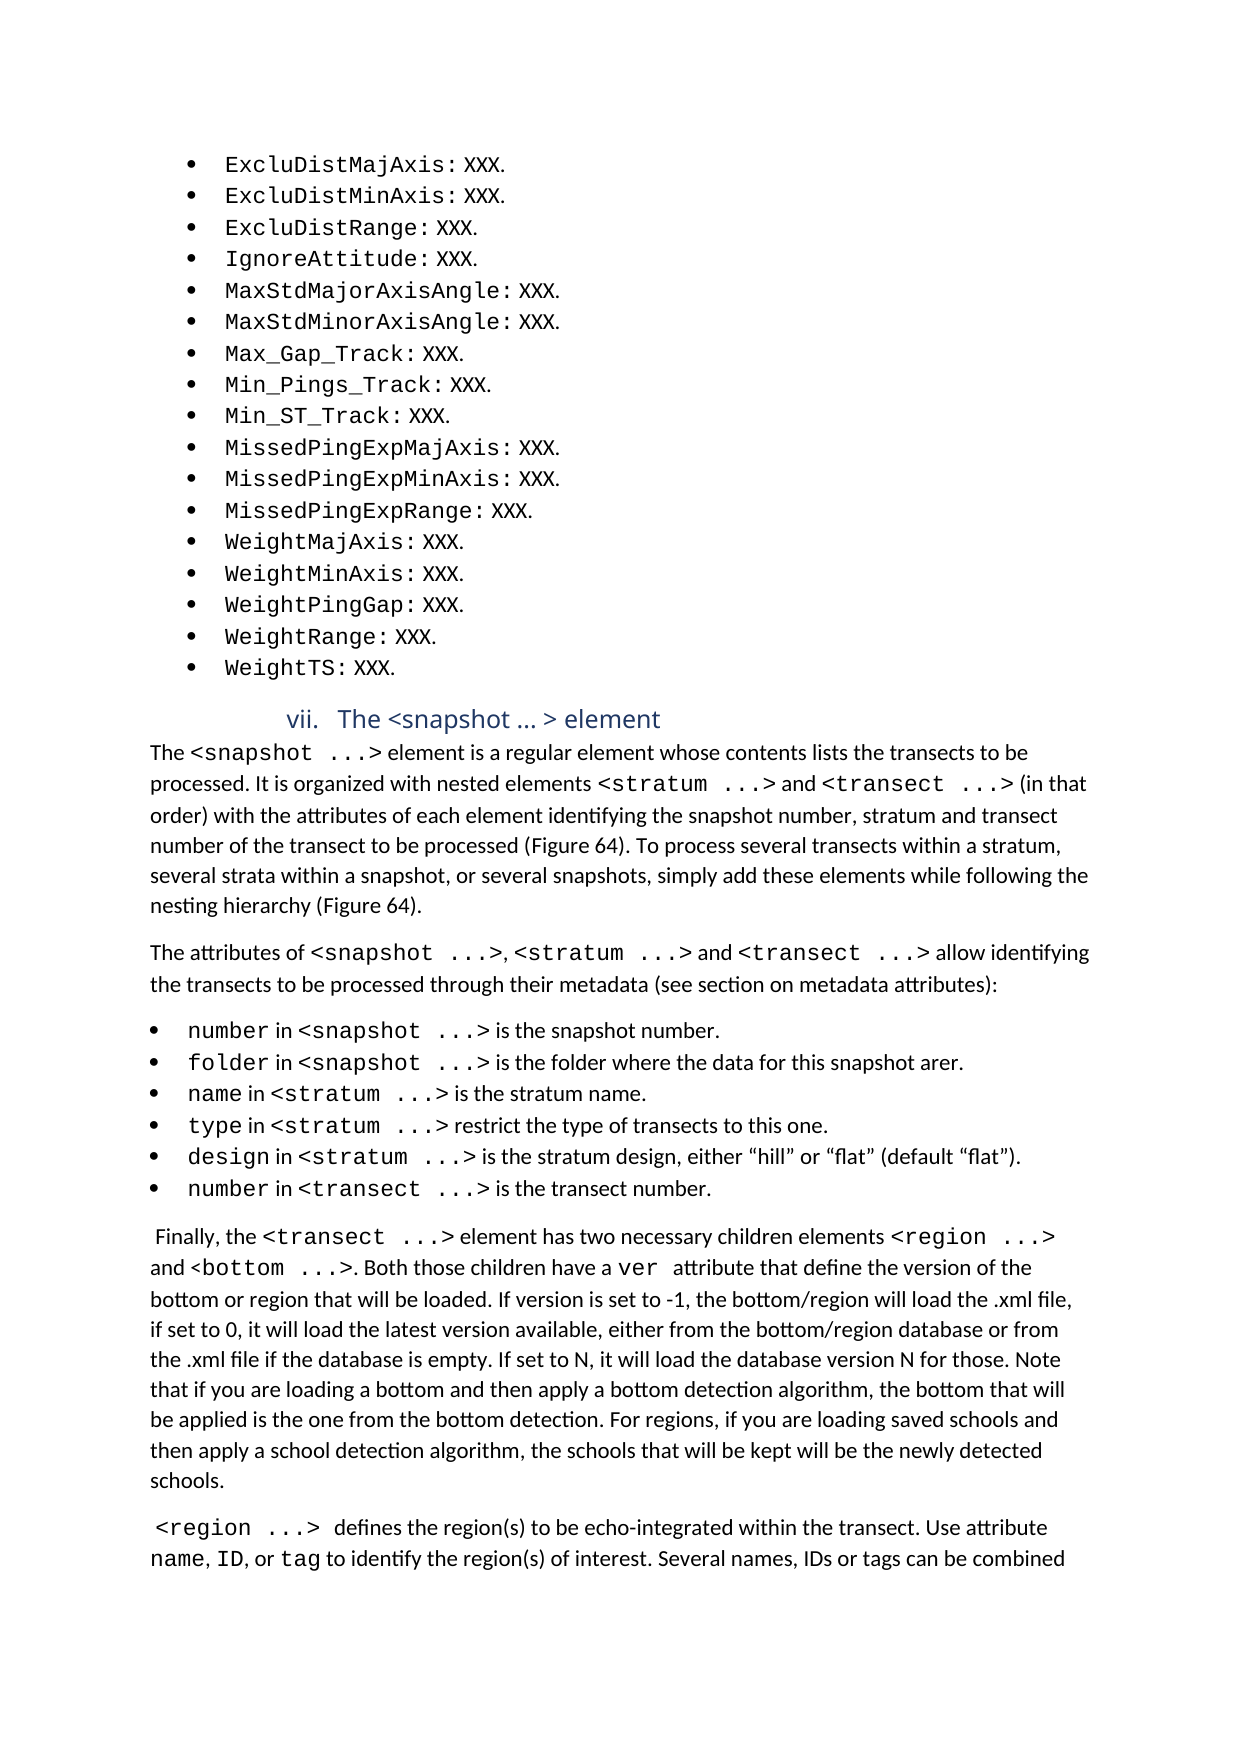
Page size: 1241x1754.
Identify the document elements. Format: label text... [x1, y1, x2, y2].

list Max_Gap_Track: XXX. [187, 339, 1090, 368]
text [150, 1513, 1090, 1573]
list MissedPingExpMajAxis: XXX. [187, 433, 1090, 462]
list ExcluDistMinAxis: XXX. [187, 181, 1090, 211]
list Min_ST_Track: XXX. [187, 402, 1090, 431]
list folder in <snapshot ...> is the folder where the data for this snapshot arer. [150, 1048, 1090, 1077]
list MissedPingExpRange: XXX. [187, 496, 1090, 525]
list number in <snapshot ...> is the snapshot number. [150, 1017, 1090, 1046]
list WeightPingGap: XXX. [187, 590, 1090, 619]
text The <snapshot ...> element is a regular element whose contents lists the transects to be processed. It is organized with nested elements <stratum ...> and <transect ...> (in that order) with the attributes of each element identifying the snapshot number, stratum and transect number of the transect to be processed (Figure 64). To process several transects within a stratum, several strata within a snapshot, or several snapshots, simply add these elements while following the nesting hierarchy (Figure 64). [150, 738, 1090, 919]
list MaxStdMinorAxisAngle: XXX. [187, 307, 1090, 336]
list Min_Pings_Track: XXX. [187, 370, 1090, 399]
text Finally, the <transect ...> element has two necessary children elements <region ...> and <bottom ...>. Both those children have a ver attribute that define the version of the bottom or region that will be loaded. If version is set to -1, the bottom/region will load the .xml file, if set to 0, it will load the latest version available, either from the bottom/region database or from the .xml file if the database is empty. If set to N, it will load the database version N for those. Note that if you are loading a bottom and then apply a bottom detection algorithm, the bottom that will be applied is the one from the bottom detection. For regions, if you are loading saved schools and then apply a school detection algorithm, the schools that will be kept will be the newly detected schools. [150, 1222, 1090, 1494]
list number in <transect ...> is the transect number. [150, 1174, 1090, 1203]
subtitle The <snapshot ... > element [319, 701, 1090, 736]
list ExcluDistMajAxis: XXX. [187, 150, 1090, 179]
list IgnoreAttitude: XXX. [187, 244, 1090, 273]
list type in <stratum ...> restrict the type of transects to this one. [150, 1111, 1090, 1140]
list ExcluDistRange: XXX. [187, 213, 1090, 242]
list WeightTS: XXX. [187, 653, 1090, 682]
list WeightRange: XXX. [187, 622, 1090, 651]
list WeightMinAxis: XXX. [187, 559, 1090, 588]
text The attributes of <snapshot ...>, <stratum ...> and <transect ...> allow identifying the transects to be processed through their metadata (see section on metadata attributes): [150, 938, 1090, 998]
list name in <stratum ...> is the stratum name. [150, 1079, 1090, 1109]
list WeightMajAxis: XXX. [187, 527, 1090, 557]
list design in <stratum ...> is the stratum design, either “hill” or “flat” (default “flat”). [150, 1142, 1090, 1172]
list MissedPingExpMinAxis: XXX. [187, 464, 1090, 494]
list MaxStdMajorAxisAngle: XXX. [187, 276, 1090, 305]
